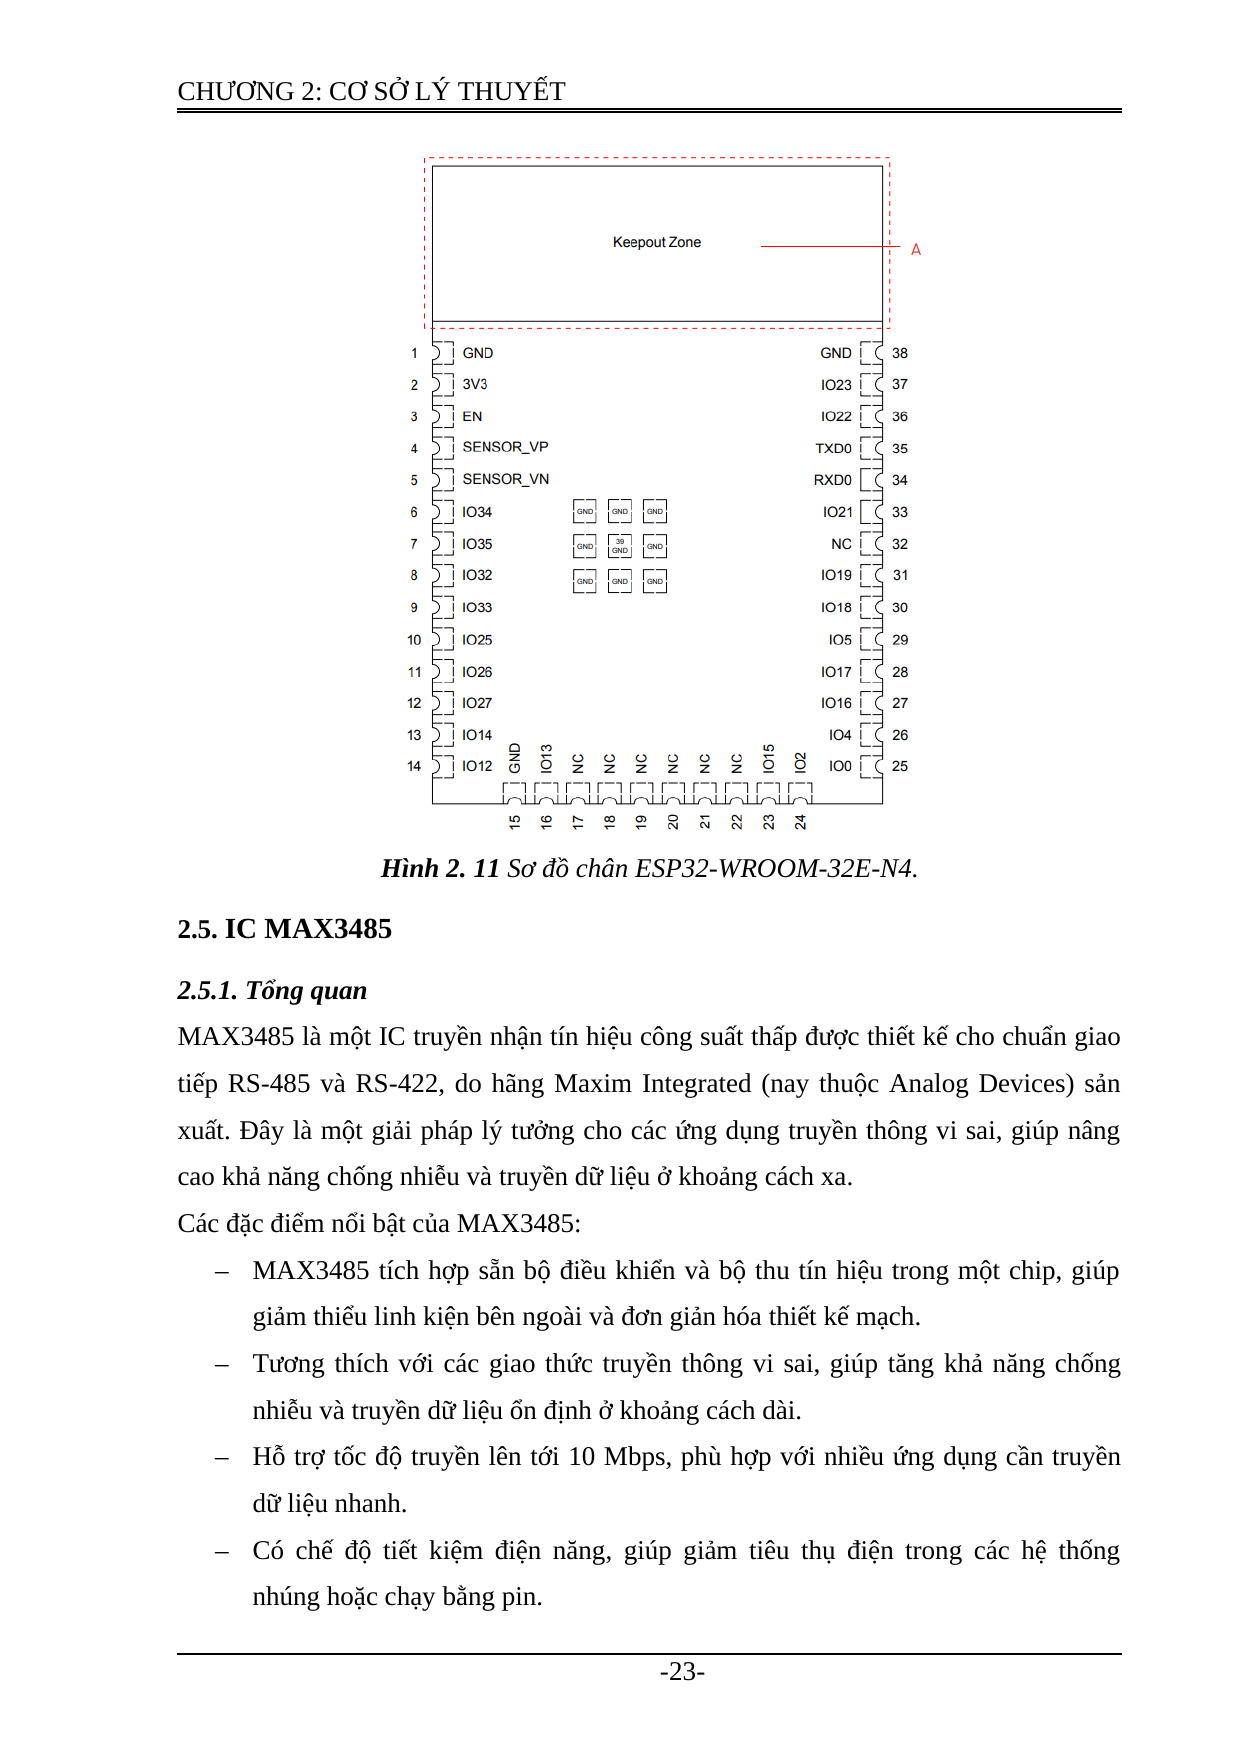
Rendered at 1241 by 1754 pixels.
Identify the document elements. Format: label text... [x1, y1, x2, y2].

list Tương thích với các giao thức truyền thông vi sai, giúp tăng khả năng chống nhiễu và truyền dữ liệu ổn định ở khoảng cách dài. [215, 1347, 1122, 1425]
list Hỗ trợ tốc độ truyền lên tới 10 Mbps, phù hợp với nhiều ứng dụng cần truyền dữ liệu nhanh. [215, 1441, 1122, 1518]
list Có chế độ tiết kiệm điện năng, giúp giảm tiêu thụ điện trong các hệ thống nhúng hoặc chạy bằng pin. [215, 1534, 1122, 1612]
picture [339, 144, 961, 837]
text MAX3485 là một IC truyền nhận tín hiệu công suất thấp được thiết kế cho chuẩn giao tiếp RS-485 và RS-422, do hãng Maxim Integrated (nay thuộc Analog Devices) sản xuất. Đây là một giải pháp lý tưởng cho các ứng dụng truyền thông vi sai, giúp nâng cao khả năng chống nhiễu và truyền dữ liệu ở khoảng cách xa. [177, 1021, 1122, 1192]
subtitle IC MAX3485 [177, 911, 1122, 944]
subtitle Tổng quan [177, 974, 1122, 1005]
text Hình 2. 11 Sơ đồ chân ESP32-WROOM-32E-N4. [177, 852, 1122, 883]
list MAX3485 tích hợp sẵn bộ điều khiển và bộ thu tín hiệu trong một chip, giúp giảm thiểu linh kiện bên ngoài và đơn giản hóa thiết kế mạch. [215, 1254, 1122, 1332]
text Các đặc điểm nổi bật của MAX3485: [177, 1207, 1122, 1238]
